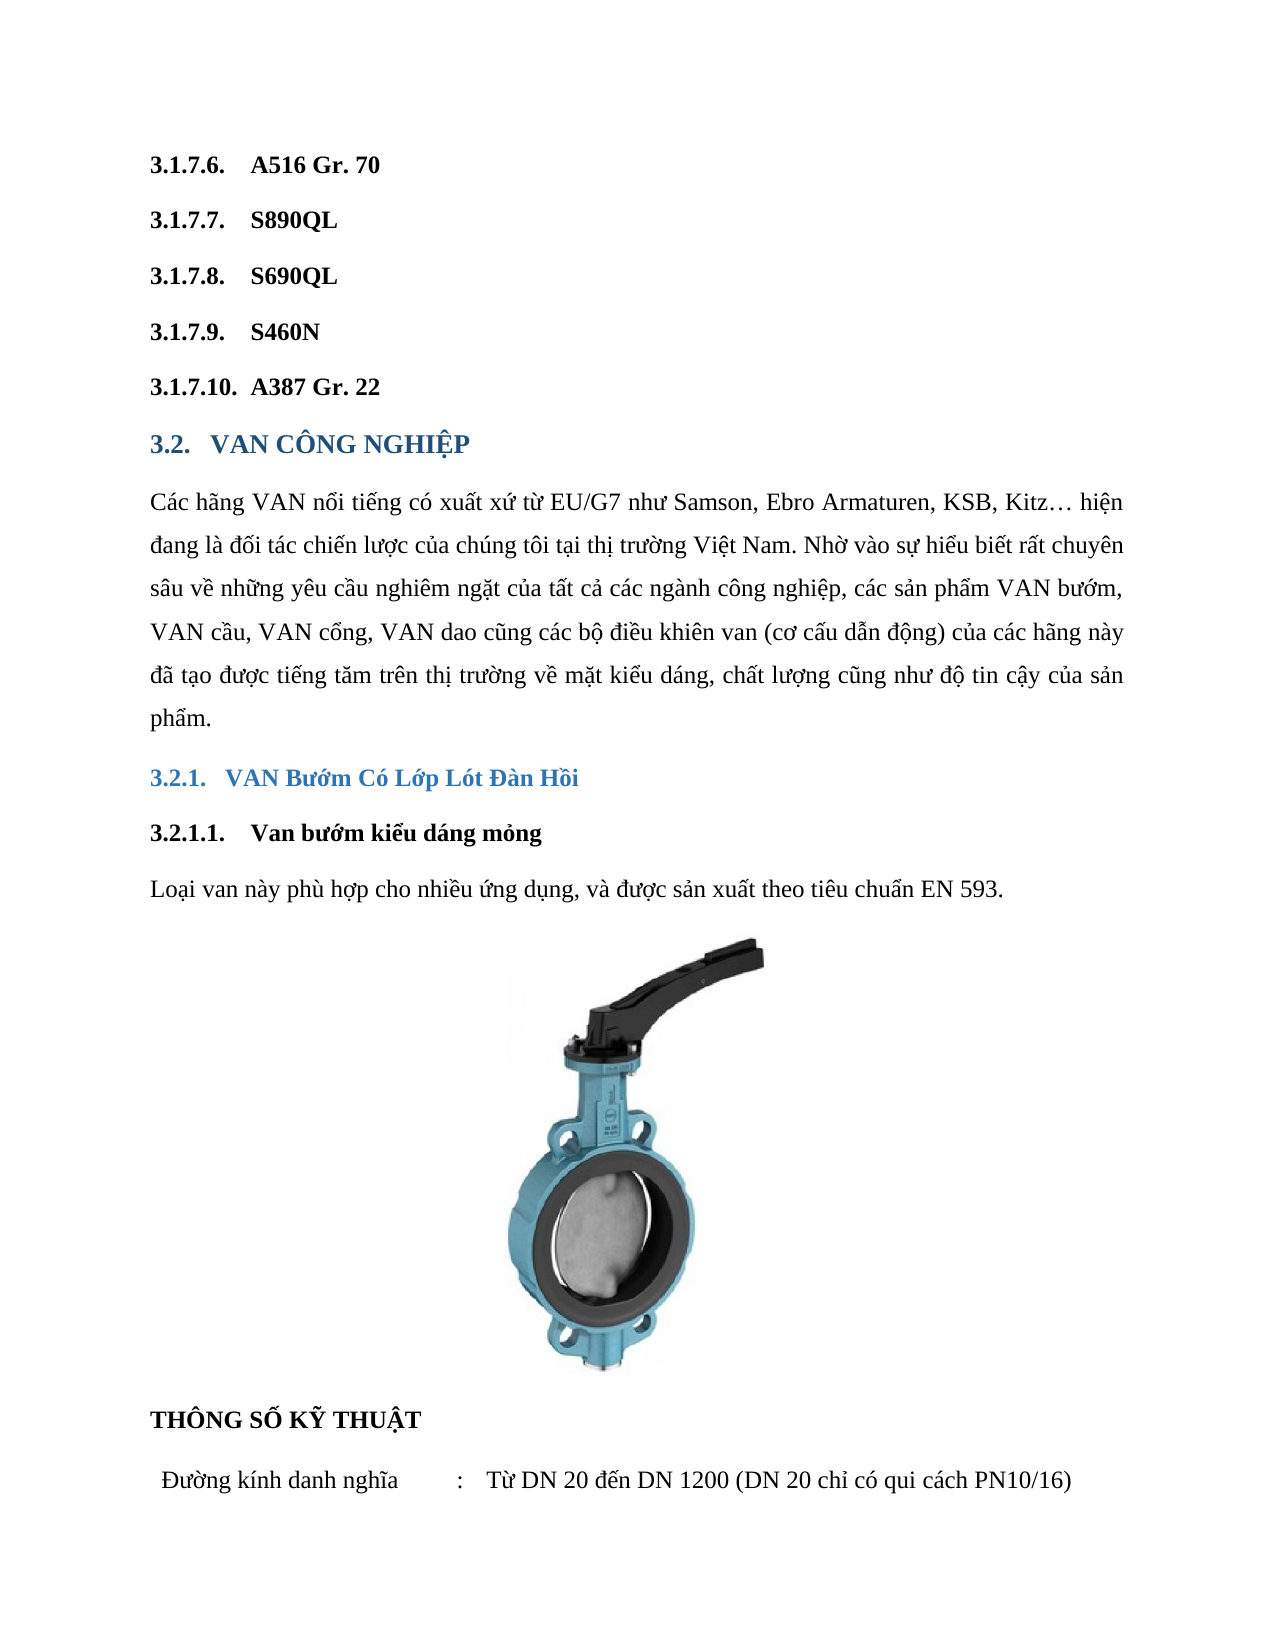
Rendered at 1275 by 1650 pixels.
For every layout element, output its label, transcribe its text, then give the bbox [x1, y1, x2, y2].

subtitle S890QL [150, 206, 1125, 234]
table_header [475, 1465, 1125, 1494]
text THÔNG SỐ KỸ THUẬT [150, 1406, 1125, 1434]
subtitle Van bướm kiểu dáng mỏng [150, 818, 1125, 847]
text Các hãng VAN nổi tiếng có xuất xứ từ EU/G7 như Samson, Ebro Armaturen, KSB, Kitz… hiện đang là đối tác chiến lược của chúng tôi tại thị trường Việt Nam. Nhờ vào sự hiểu biết rất chuyên sâu về những yêu cầu nghiêm ngặt của tất cả các ngành công nghiệp, các sản phẩm VAN bướm, VAN cầu, VAN cổng, VAN dao cũng các bộ điều khiên van (cơ cấu dẫn động) của các hãng này đã tạo được tiếng tăm trên thị trường về mặt kiểu dáng, chất lượng cũng như độ tin cậy của sản phẩm. [150, 487, 1125, 732]
subtitle A516 Gr. 70 [150, 150, 1125, 179]
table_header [150, 1465, 445, 1494]
table_header : [445, 1465, 475, 1494]
subtitle S690QL [150, 261, 1125, 290]
subtitle VAN CÔNG NGHIỆP [150, 428, 1125, 459]
text Loại van này phù hợp cho nhiều ứng dụng, và được sản xuất theo tiêu chuẩn EN 593. [150, 874, 1125, 903]
picture [491, 933, 784, 1375]
subtitle A387 Gr. 22 [150, 372, 1125, 401]
subtitle S460N [150, 317, 1125, 346]
subtitle VAN Bướm Có Lớp Lót Đàn Hồi [150, 763, 1125, 791]
